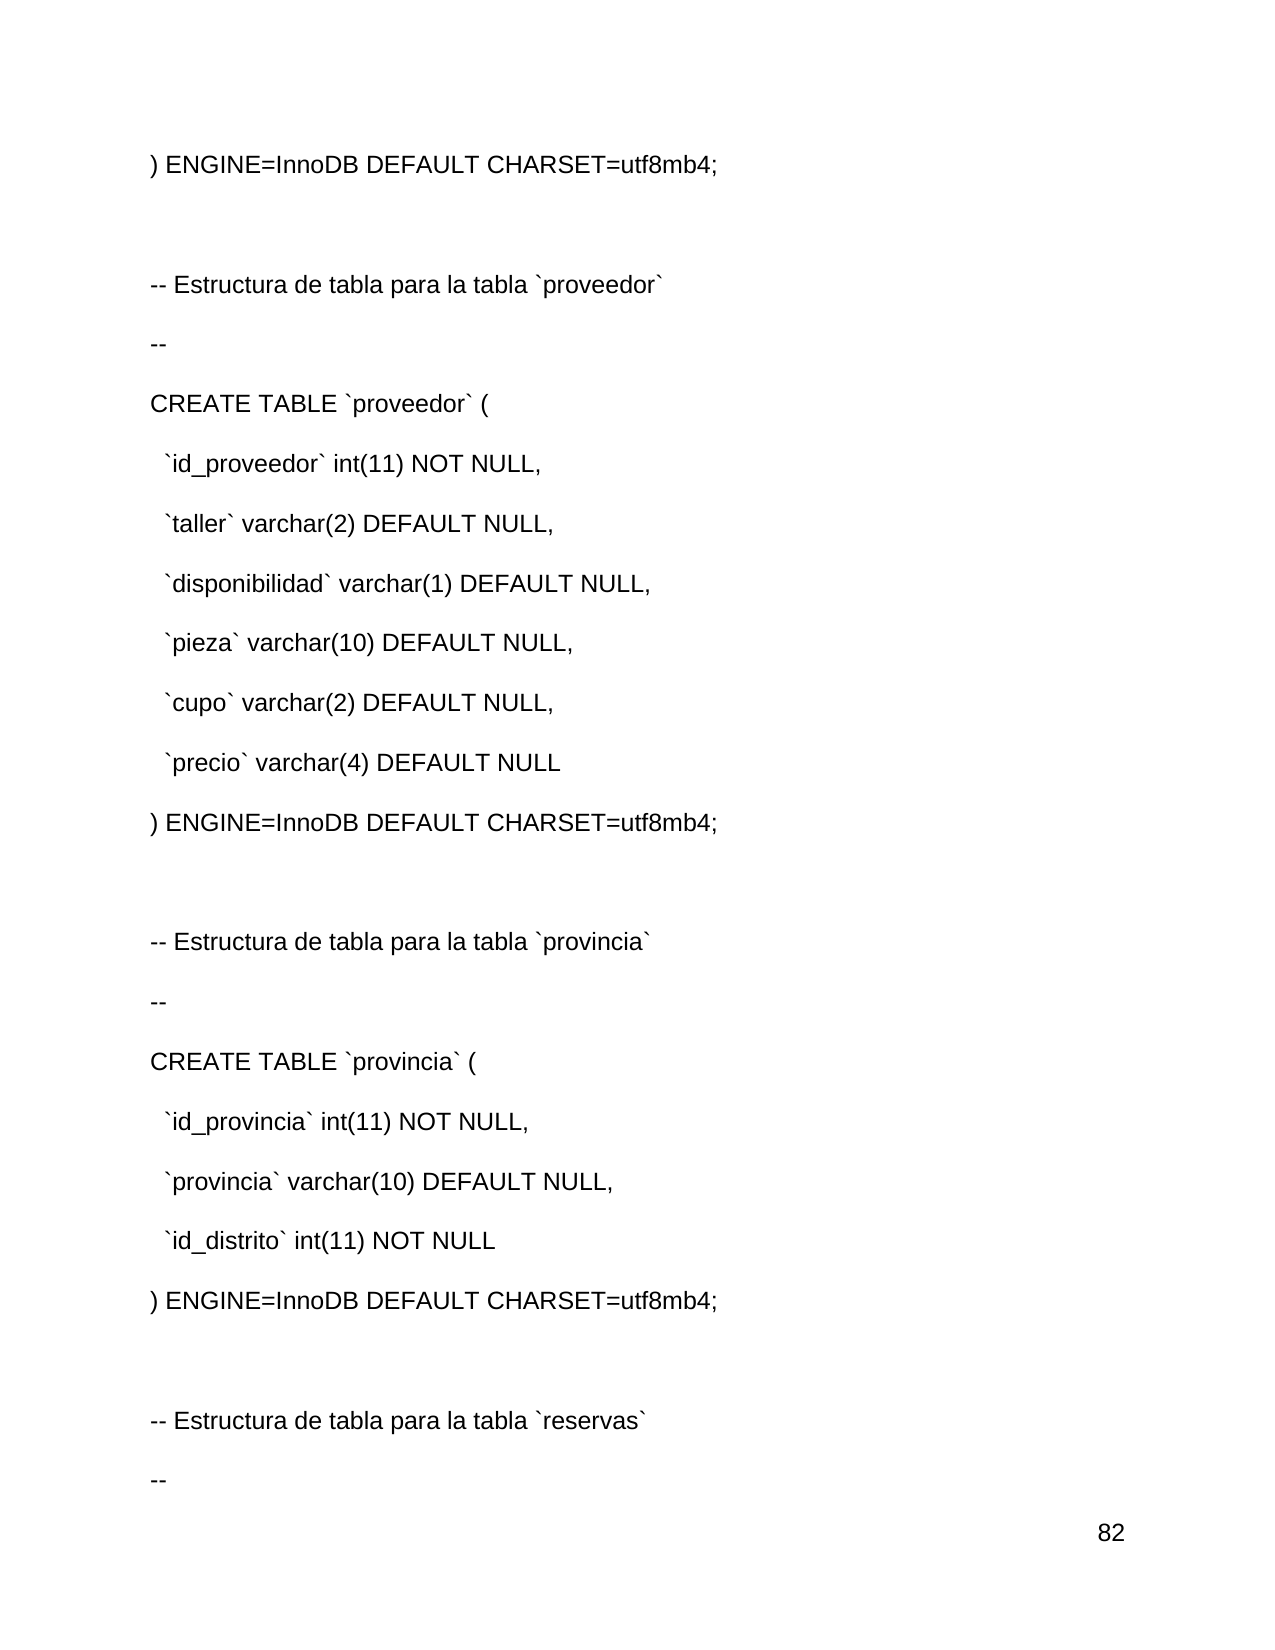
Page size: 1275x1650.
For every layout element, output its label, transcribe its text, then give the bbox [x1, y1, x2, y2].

text `precio` varchar(4) DEFAULT NULL [150, 748, 1125, 777]
text `cupo` varchar(2) DEFAULT NULL, [150, 688, 1125, 717]
text -- Estructura de tabla para la tabla `provincia` [150, 927, 1125, 956]
text -- [150, 987, 1125, 1016]
text `taller` varchar(2) DEFAULT NULL, [150, 509, 1125, 537]
text -- Estructura de tabla para la tabla `reservas` [150, 1406, 1125, 1434]
text CREATE TABLE `proveedor` ( [150, 389, 1125, 418]
text `disponibilidad` varchar(1) DEFAULT NULL, [150, 568, 1125, 597]
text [150, 1286, 1125, 1315]
text -- [150, 1465, 1125, 1494]
text ) ENGINE=InnoDB DEFAULT CHARSET=utf8mb4; [150, 150, 1125, 179]
text -- [150, 329, 1125, 358]
text ) ENGINE=InnoDB DEFAULT CHARSET=utf8mb4; [150, 808, 1125, 836]
text `id_proveedor` int(11) NOT NULL, [150, 449, 1125, 478]
text CREATE TABLE `provincia` ( [150, 1047, 1125, 1076]
text `pieza` varchar(10) DEFAULT NULL, [150, 628, 1125, 657]
text `id_distrito` int(11) NOT NULL [150, 1226, 1125, 1255]
text `id_provincia` int(11) NOT NULL, [150, 1107, 1125, 1135]
text `provincia` varchar(10) DEFAULT NULL, [150, 1166, 1125, 1195]
text -- Estructura de tabla para la tabla `proveedor` [150, 269, 1125, 298]
